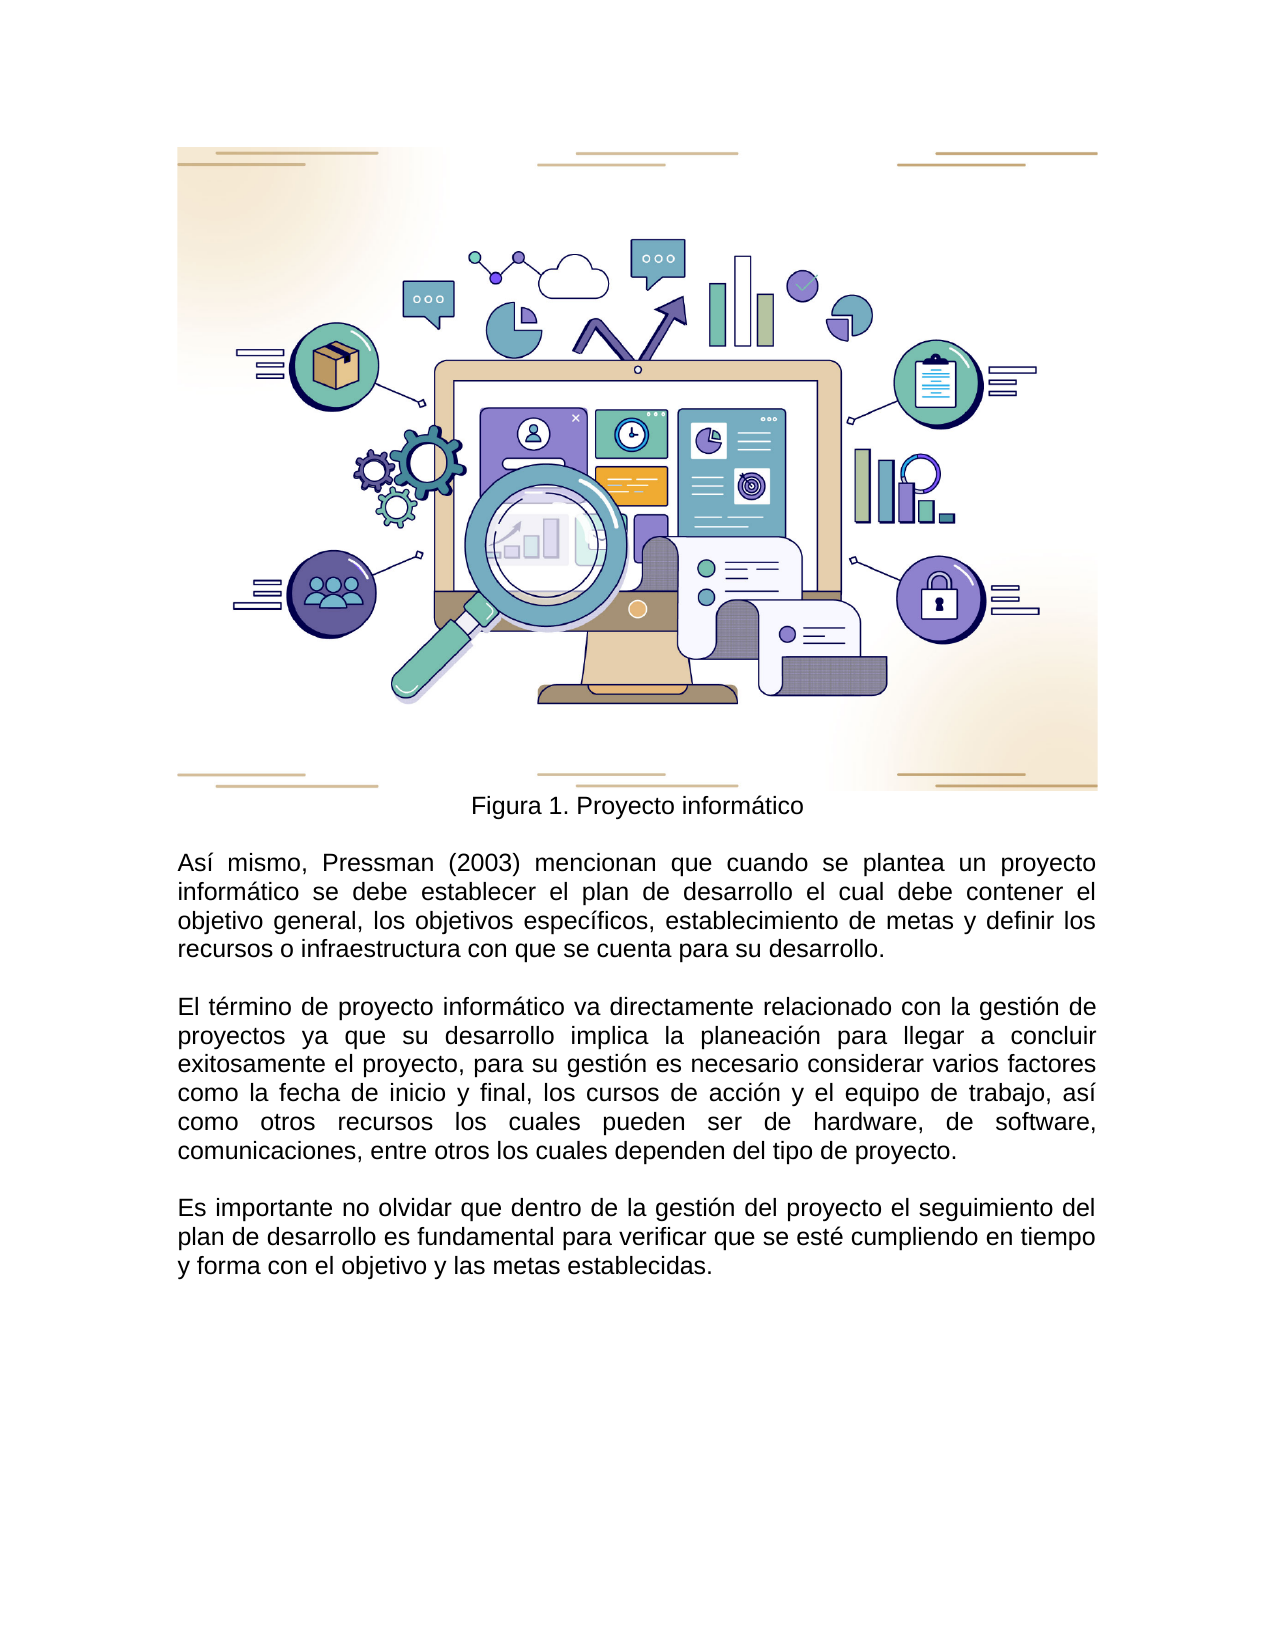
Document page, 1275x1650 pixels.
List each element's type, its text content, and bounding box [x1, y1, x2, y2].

text El término de proyecto informático va directamente relacionado con la gestión de proyectos ya que su desarrollo implica la planeación para llegar a concluir exitosamente el proyecto, para su gestión es necesario considerar varios factores como la fecha de inicio y final, los cursos de acción y el equipo de trabajo, así como otros recursos los cuales pueden ser de hardware, de software, comunicaciones, entre otros los cuales dependen del tipo de proyecto. [177, 992, 1098, 1164]
text Así mismo, Pressman (2003) mencionan que cuando se plantea un proyecto informático se debe establecer el plan de desarrollo el cual debe contener el objetivo general, los objetivos específicos, establecimiento de metas y definir los recursos o infraestructura con que se cuenta para su desarrollo. [177, 848, 1098, 963]
text Es importante no olvidar que dentro de la gestión del proyecto el seguimiento del plan de desarrollo es fundamental para verificar que se esté cumpliendo en tiempo y forma con el objetivo y las metas establecidas. [177, 1193, 1098, 1279]
picture [177, 147, 1098, 791]
text Figura 1. Proyecto informático [177, 791, 1098, 819]
